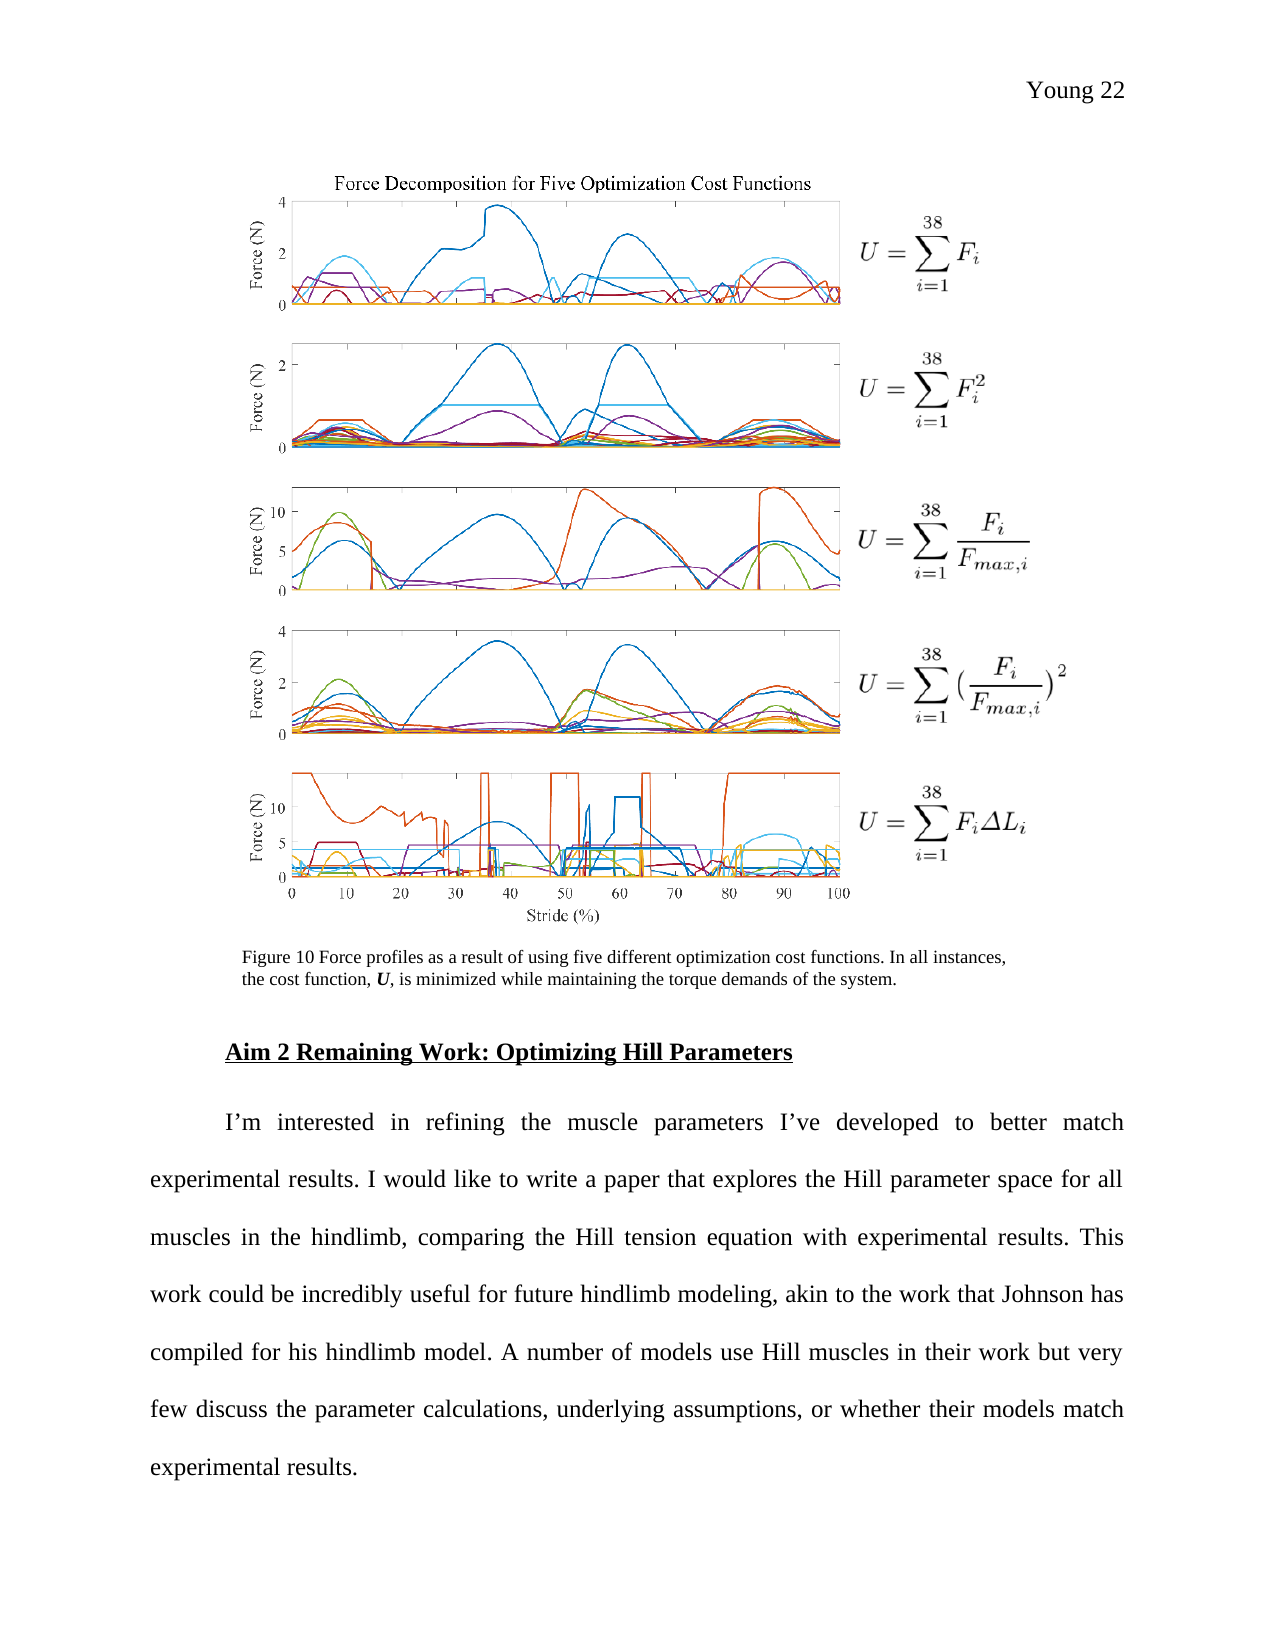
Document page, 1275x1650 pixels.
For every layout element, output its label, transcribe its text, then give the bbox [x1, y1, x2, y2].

text I’m interested in refining the muscle parameters I’ve developed to better match experimental results. I would like to write a paper that explores the Hill parameter space for all muscles in the hindlimb, comparing the Hill tension equation with experimental results. This work could be incredibly useful for future hindlimb modeling, akin to the work that Johnson has compiled for his hindlimb model. A number of models use Hill muscles in their work but very few discuss the parameter calculations, underlying assumptions, or whether their models match experimental results. [150, 1107, 1125, 1481]
picture [241, 170, 1076, 927]
